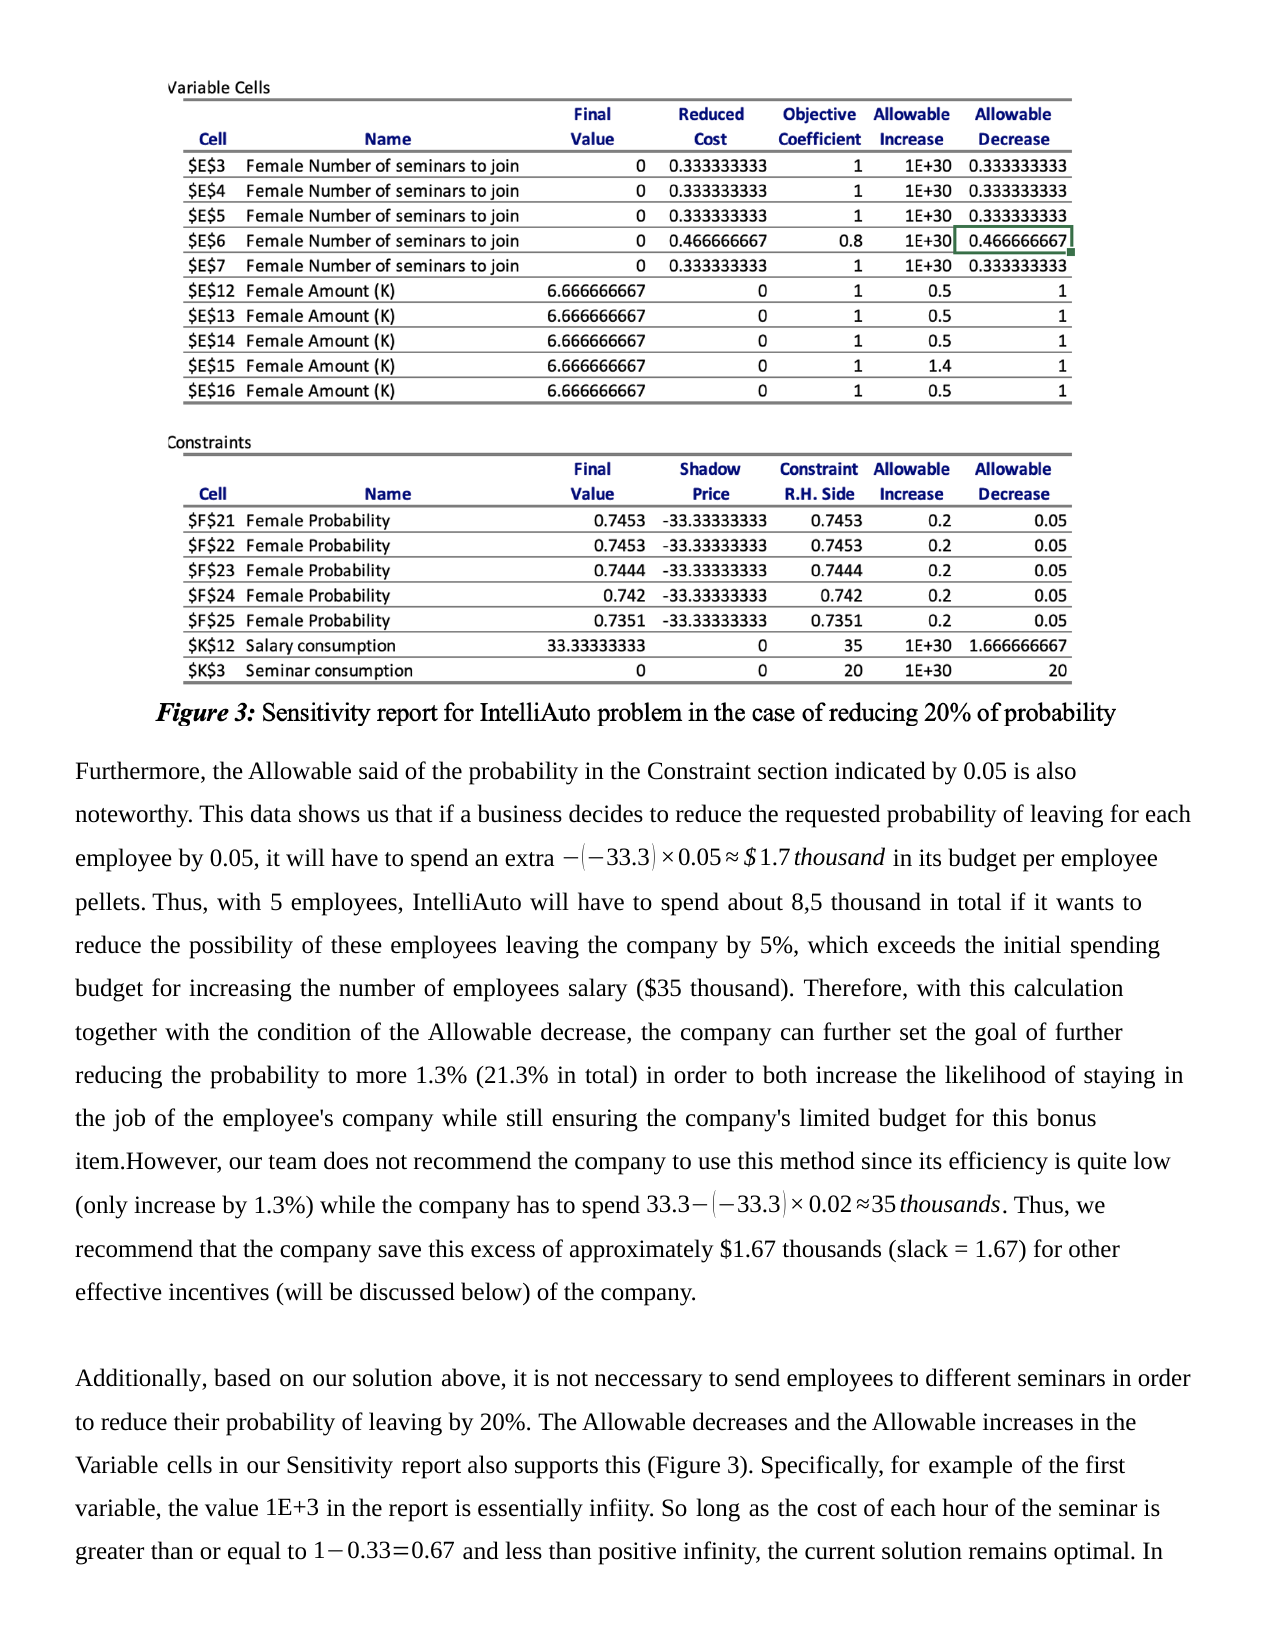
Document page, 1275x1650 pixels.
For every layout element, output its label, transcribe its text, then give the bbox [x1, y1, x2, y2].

picture [154, 75, 1121, 742]
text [75, 1363, 1200, 1565]
text Furthermore, the Allowable said of the probability in the Constraint section indicated by 0.05 is also noteworthy. This data shows us that if a business decides to reduce the requested probability of leaving for each employee by 0.05, it will have to spend an extra in its budget per employee pellets. Thus,-with-5-employees,-IntelliAuto-will-have-to-spend-about-8,5-thousand-in-total-if-it-wants-to-reduce-the-possibility-of-these-employees-leaving-the-company-by-5%,-which-exceeds-the-initial-spending-budget-for-increasing-the-number-of-employees-salary-($35-thousand).-Therefore,-with-this-calculation-together-with-the-condition-of-the-Allowable-decrease,-the-company-can-further-set-the-goal-of-further-reducing-the-probability-to-more-1.3%-(21.3%-in-total)-in-order-to-both-increase-the-likelihood-of-staying-in-the-job-of-the-employee's-company-while-still-ensuring-the-company's-limited-budget-for-this-bonus-item.However, our team does not recommend the company to use this method since its efficiency is quite low (only increase by 1.3%) while the company has to spend . Thus, we recommend that the company save this excess of approximately $1.67 thousands (slack = 1.67) for other effective incentives (will be discussed below) of the company. [75, 756, 1200, 1306]
